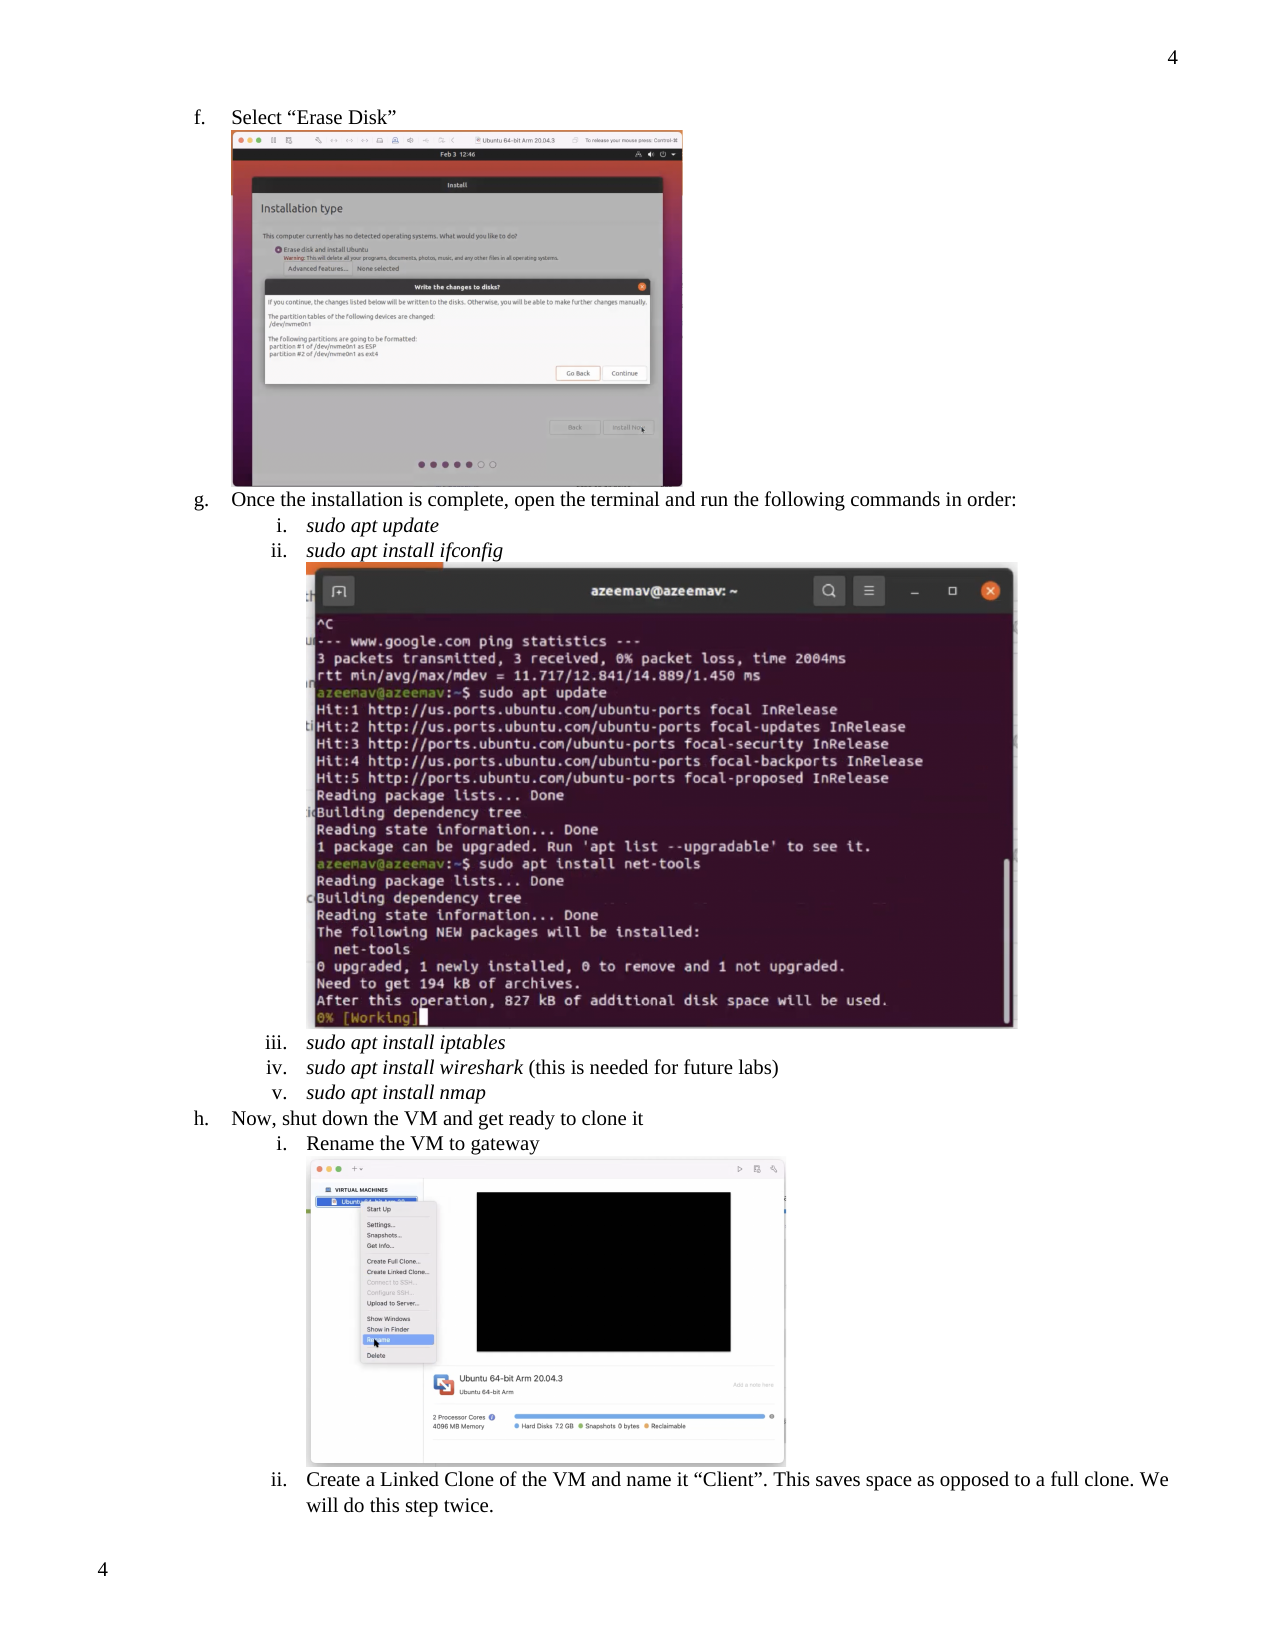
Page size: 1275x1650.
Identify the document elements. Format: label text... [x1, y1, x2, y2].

list Create a Linked Clone of the VM and name it “Client”. This saves space as opposed to a full clone. We will do this step twice. [287, 1467, 1177, 1517]
list sudo apt install wireshark (this is needed for future labs) [287, 1055, 1177, 1079]
list Now, shut down the VM and get ready to clone it [193, 1106, 1177, 1129]
list Once the installation is complete, open the terminal and run the following commands in order: [193, 487, 1177, 511]
picture [306, 1156, 787, 1467]
picture [306, 562, 1018, 1029]
picture [231, 130, 683, 487]
list sudo apt update [287, 512, 1177, 537]
list sudo apt install iptables [287, 1030, 1177, 1054]
list sudo apt install nmap [287, 1080, 1177, 1104]
